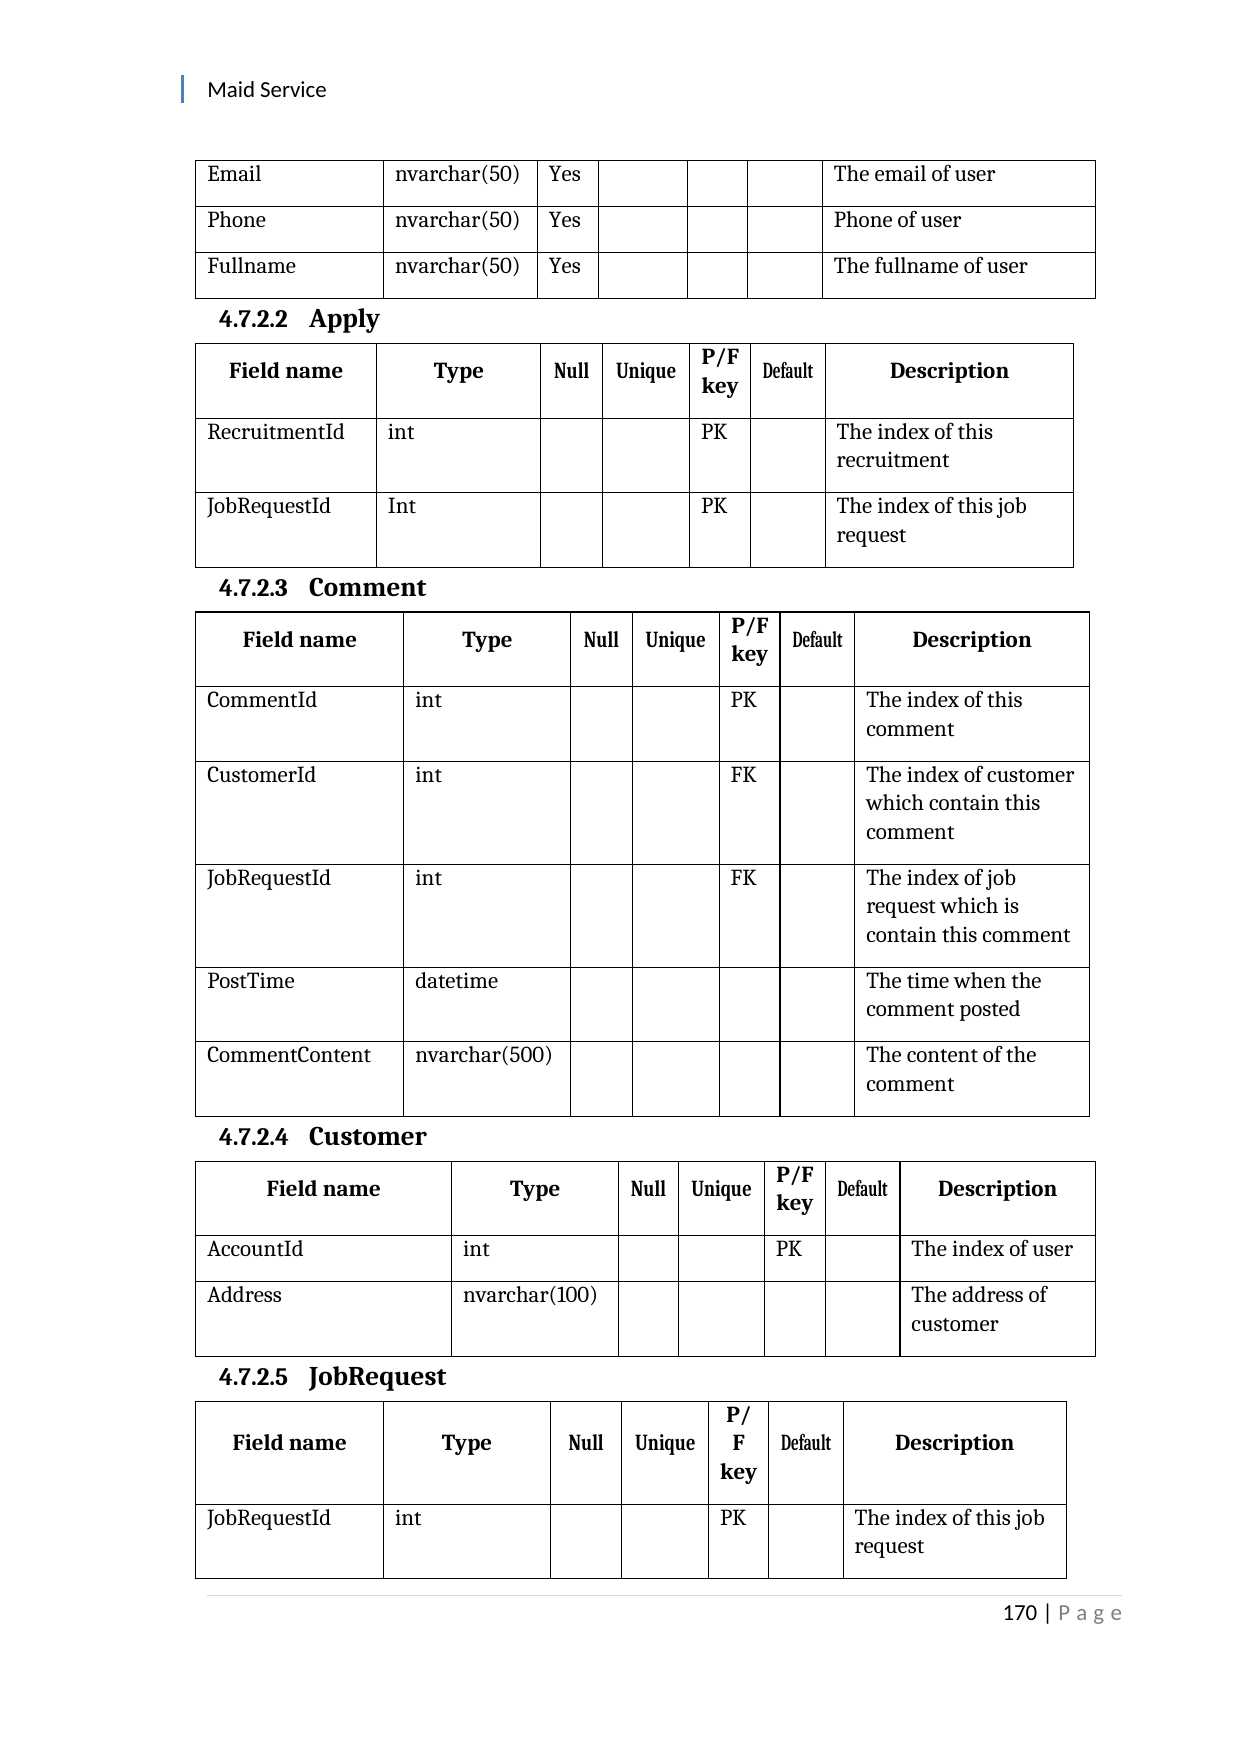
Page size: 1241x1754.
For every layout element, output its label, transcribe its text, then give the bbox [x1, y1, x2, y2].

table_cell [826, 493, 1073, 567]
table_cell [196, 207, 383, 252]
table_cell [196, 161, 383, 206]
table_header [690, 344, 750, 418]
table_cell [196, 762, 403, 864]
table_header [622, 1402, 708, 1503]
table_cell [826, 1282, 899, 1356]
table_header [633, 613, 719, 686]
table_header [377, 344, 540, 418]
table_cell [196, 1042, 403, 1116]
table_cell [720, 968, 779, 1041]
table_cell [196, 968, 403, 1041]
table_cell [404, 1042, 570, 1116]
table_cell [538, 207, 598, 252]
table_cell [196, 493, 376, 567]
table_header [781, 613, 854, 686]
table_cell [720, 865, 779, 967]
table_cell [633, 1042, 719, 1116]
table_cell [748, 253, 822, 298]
subtitle Apply [219, 303, 1122, 335]
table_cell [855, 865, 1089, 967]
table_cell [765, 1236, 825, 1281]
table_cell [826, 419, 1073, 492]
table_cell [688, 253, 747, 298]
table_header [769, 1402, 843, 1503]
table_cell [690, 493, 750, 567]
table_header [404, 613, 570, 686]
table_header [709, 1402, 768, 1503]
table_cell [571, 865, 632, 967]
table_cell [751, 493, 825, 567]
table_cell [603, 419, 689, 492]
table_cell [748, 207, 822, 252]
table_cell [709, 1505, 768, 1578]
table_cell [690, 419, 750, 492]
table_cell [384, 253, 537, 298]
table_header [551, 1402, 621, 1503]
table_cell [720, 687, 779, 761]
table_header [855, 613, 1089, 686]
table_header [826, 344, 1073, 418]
subtitle Customer [219, 1121, 1122, 1152]
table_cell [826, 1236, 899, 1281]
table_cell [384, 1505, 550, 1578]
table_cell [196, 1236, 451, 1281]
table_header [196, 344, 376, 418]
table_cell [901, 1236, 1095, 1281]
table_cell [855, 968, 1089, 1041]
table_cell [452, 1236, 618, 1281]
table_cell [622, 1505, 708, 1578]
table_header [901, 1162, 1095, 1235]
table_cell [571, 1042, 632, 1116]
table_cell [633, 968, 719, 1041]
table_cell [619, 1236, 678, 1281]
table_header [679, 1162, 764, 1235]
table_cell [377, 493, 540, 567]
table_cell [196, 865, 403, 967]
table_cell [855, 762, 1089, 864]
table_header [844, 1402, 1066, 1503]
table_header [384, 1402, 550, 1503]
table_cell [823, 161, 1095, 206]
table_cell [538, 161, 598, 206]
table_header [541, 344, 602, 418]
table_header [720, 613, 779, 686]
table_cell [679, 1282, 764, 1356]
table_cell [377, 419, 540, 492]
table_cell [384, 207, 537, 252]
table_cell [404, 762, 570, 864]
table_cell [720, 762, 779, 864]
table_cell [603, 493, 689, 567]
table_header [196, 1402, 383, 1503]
subtitle Comment [219, 572, 1122, 603]
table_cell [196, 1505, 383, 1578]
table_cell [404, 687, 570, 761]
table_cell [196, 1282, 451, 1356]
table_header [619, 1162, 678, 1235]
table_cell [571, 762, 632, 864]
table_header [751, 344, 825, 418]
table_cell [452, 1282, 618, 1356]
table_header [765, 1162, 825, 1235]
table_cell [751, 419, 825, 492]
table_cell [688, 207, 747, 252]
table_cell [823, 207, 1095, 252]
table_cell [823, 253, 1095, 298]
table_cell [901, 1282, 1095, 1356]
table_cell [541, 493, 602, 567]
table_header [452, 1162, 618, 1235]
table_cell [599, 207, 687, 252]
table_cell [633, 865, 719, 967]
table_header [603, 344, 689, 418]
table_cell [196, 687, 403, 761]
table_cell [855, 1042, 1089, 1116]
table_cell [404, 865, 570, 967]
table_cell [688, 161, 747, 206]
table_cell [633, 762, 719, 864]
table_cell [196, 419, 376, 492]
subtitle JobRequest [219, 1361, 1122, 1392]
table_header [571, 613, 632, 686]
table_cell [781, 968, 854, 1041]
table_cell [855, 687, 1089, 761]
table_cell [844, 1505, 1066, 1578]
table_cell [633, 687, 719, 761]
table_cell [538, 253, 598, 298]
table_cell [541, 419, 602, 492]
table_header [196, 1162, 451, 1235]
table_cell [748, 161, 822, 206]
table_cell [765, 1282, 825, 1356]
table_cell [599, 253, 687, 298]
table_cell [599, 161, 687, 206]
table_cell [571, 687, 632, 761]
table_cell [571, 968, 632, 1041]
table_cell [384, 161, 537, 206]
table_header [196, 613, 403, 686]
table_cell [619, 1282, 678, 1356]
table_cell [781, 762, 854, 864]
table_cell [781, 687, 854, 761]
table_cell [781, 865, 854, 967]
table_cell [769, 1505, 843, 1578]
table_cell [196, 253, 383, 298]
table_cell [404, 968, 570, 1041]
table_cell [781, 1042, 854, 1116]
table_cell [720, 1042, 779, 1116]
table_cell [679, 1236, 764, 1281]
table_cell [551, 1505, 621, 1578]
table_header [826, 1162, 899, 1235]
